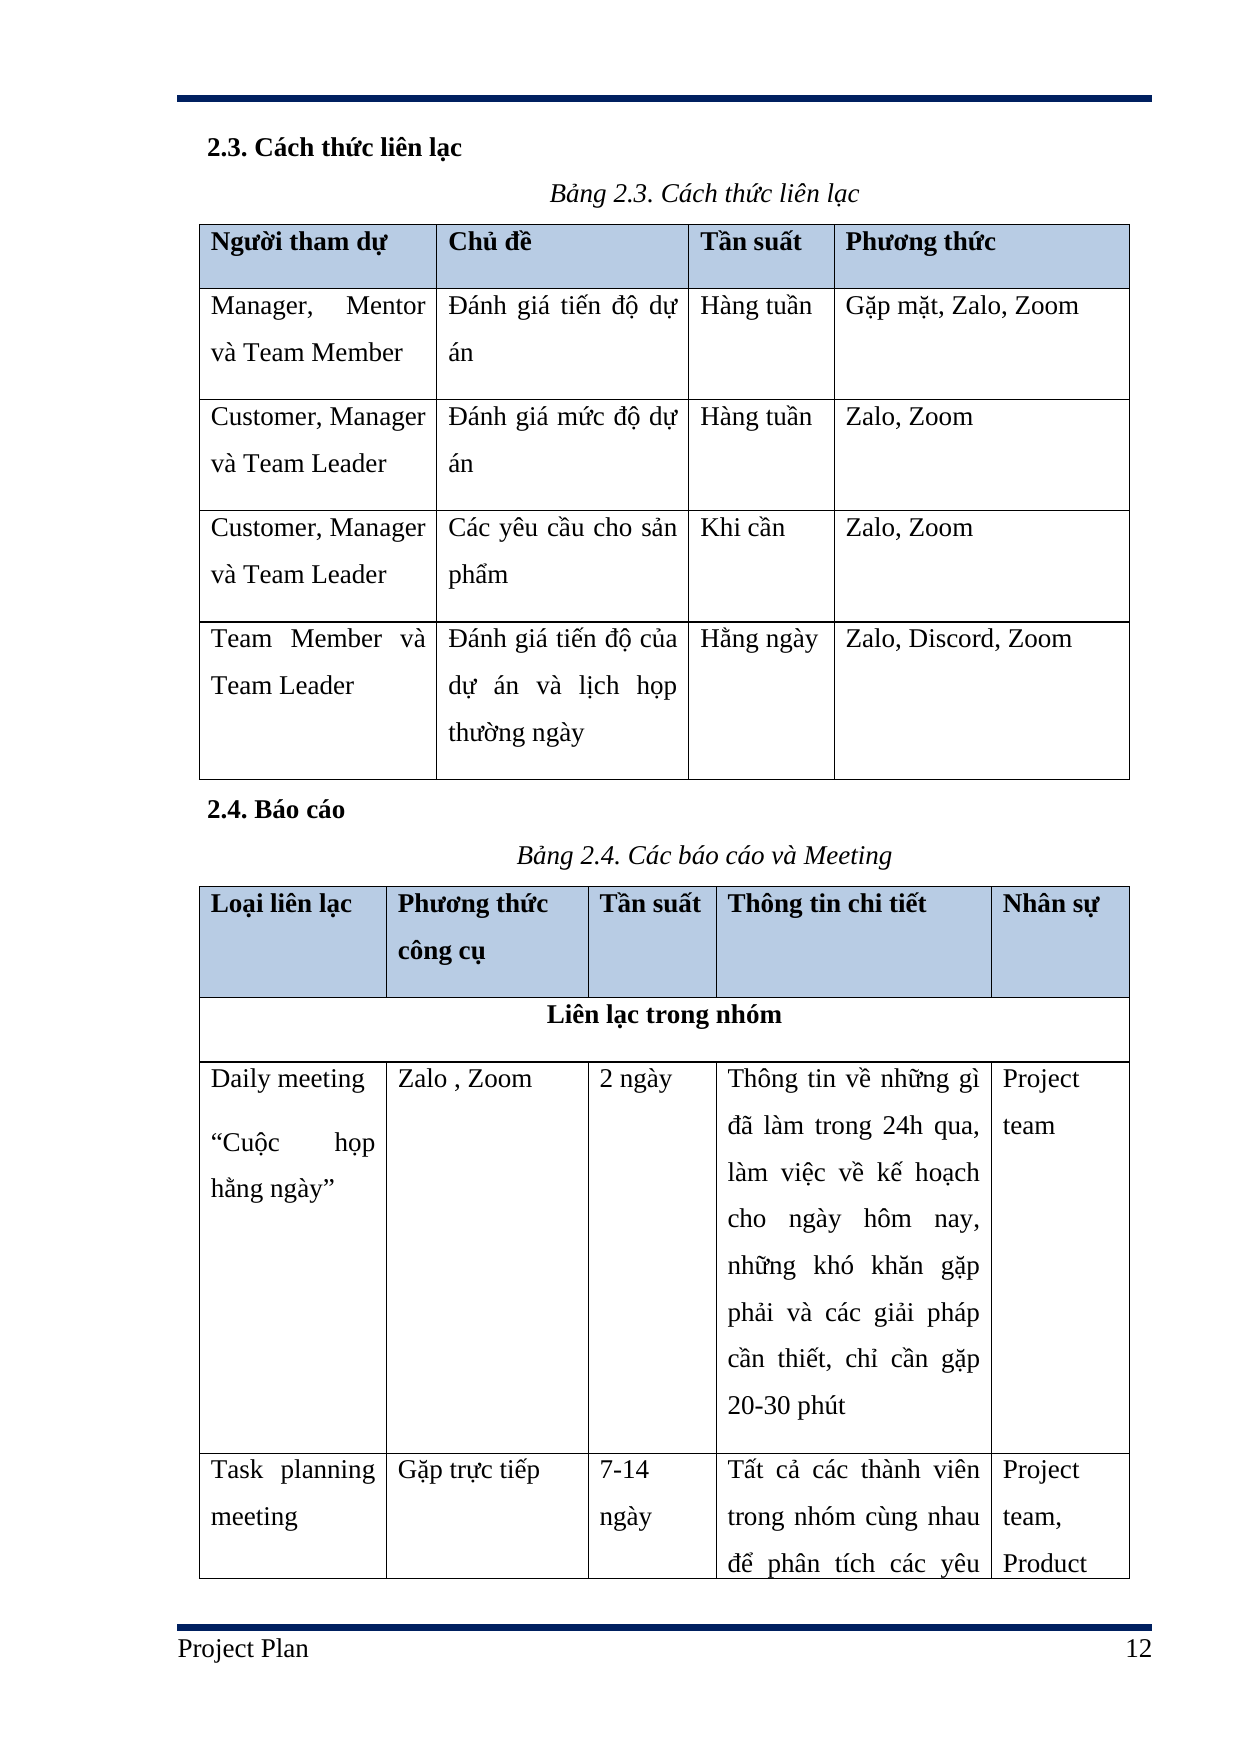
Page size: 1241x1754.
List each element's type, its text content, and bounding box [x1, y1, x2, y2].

table_cell Hàng tuần [689, 289, 834, 399]
table_cell Zalo, Zoom [835, 400, 1129, 510]
table_cell Customer, Manager và Team Leader [200, 400, 436, 510]
table_cell Zalo, Discord, Zoom [835, 623, 1129, 779]
table_cell Project team [992, 1063, 1129, 1452]
table_header Loại liên lạc [200, 887, 386, 997]
table_cell Đánh giá mức độ dự án [437, 400, 688, 510]
table_header Phương thức [835, 225, 1129, 288]
table_cell Manager, Mentor và Team Member [200, 289, 436, 399]
table_cell Gặp mặt, Zalo, Zoom [835, 289, 1129, 399]
text Bảng 2.4. Các báo cáo và Meeting [260, 839, 1152, 871]
table_cell Liên lạc trong nhóm [200, 998, 1129, 1061]
subtitle 2.3. Cách thức liên lạc [177, 131, 1152, 162]
table_cell Zalo, Zoom [835, 511, 1129, 621]
table_header Thông tin chi tiết [717, 887, 991, 997]
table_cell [992, 1454, 1129, 1578]
table_cell Hằng ngày [689, 623, 834, 779]
table_cell Team Member và Team Leader [200, 623, 436, 779]
table_header Chủ đề [437, 225, 688, 288]
table_header Nhân sự [992, 887, 1129, 997]
table_cell 2 ngày [589, 1063, 716, 1452]
table_cell Zalo , Zoom [387, 1063, 588, 1452]
table_cell Thông tin về những gì đã làm trong 24h qua, làm việc về kế hoạch cho ngày hôm nay, những khó khăn gặp phải và các giải pháp cần thiết, chỉ cần gặp 20-30 phút [717, 1063, 991, 1452]
table_cell 7-14 ngày [589, 1454, 716, 1578]
table_cell Khi cần [689, 511, 834, 621]
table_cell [200, 1454, 386, 1578]
table_cell Các yêu cầu cho sản phẩm [437, 511, 688, 621]
table_cell Daily meeting “Cuộc họp hằng ngày” [200, 1063, 386, 1452]
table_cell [717, 1454, 991, 1578]
table_header Tần suất [589, 887, 716, 997]
table_cell Đánh giá tiến độ dự án [437, 289, 688, 399]
table_cell Customer, Manager và Team Leader [200, 511, 436, 621]
table_cell Đánh giá tiến độ của dự án và lịch họp thường ngày [437, 623, 688, 779]
table_header Phương thức công cụ [387, 887, 588, 997]
table_cell Gặp trực tiếp [387, 1454, 588, 1578]
table_cell Hàng tuần [689, 400, 834, 510]
table_header Tần suất [689, 225, 834, 288]
text Bảng 2.3. Cách thức liên lạc [260, 177, 1152, 208]
table_header Người tham dự [200, 225, 436, 288]
subtitle 2.4. Báo cáo [177, 793, 1152, 824]
